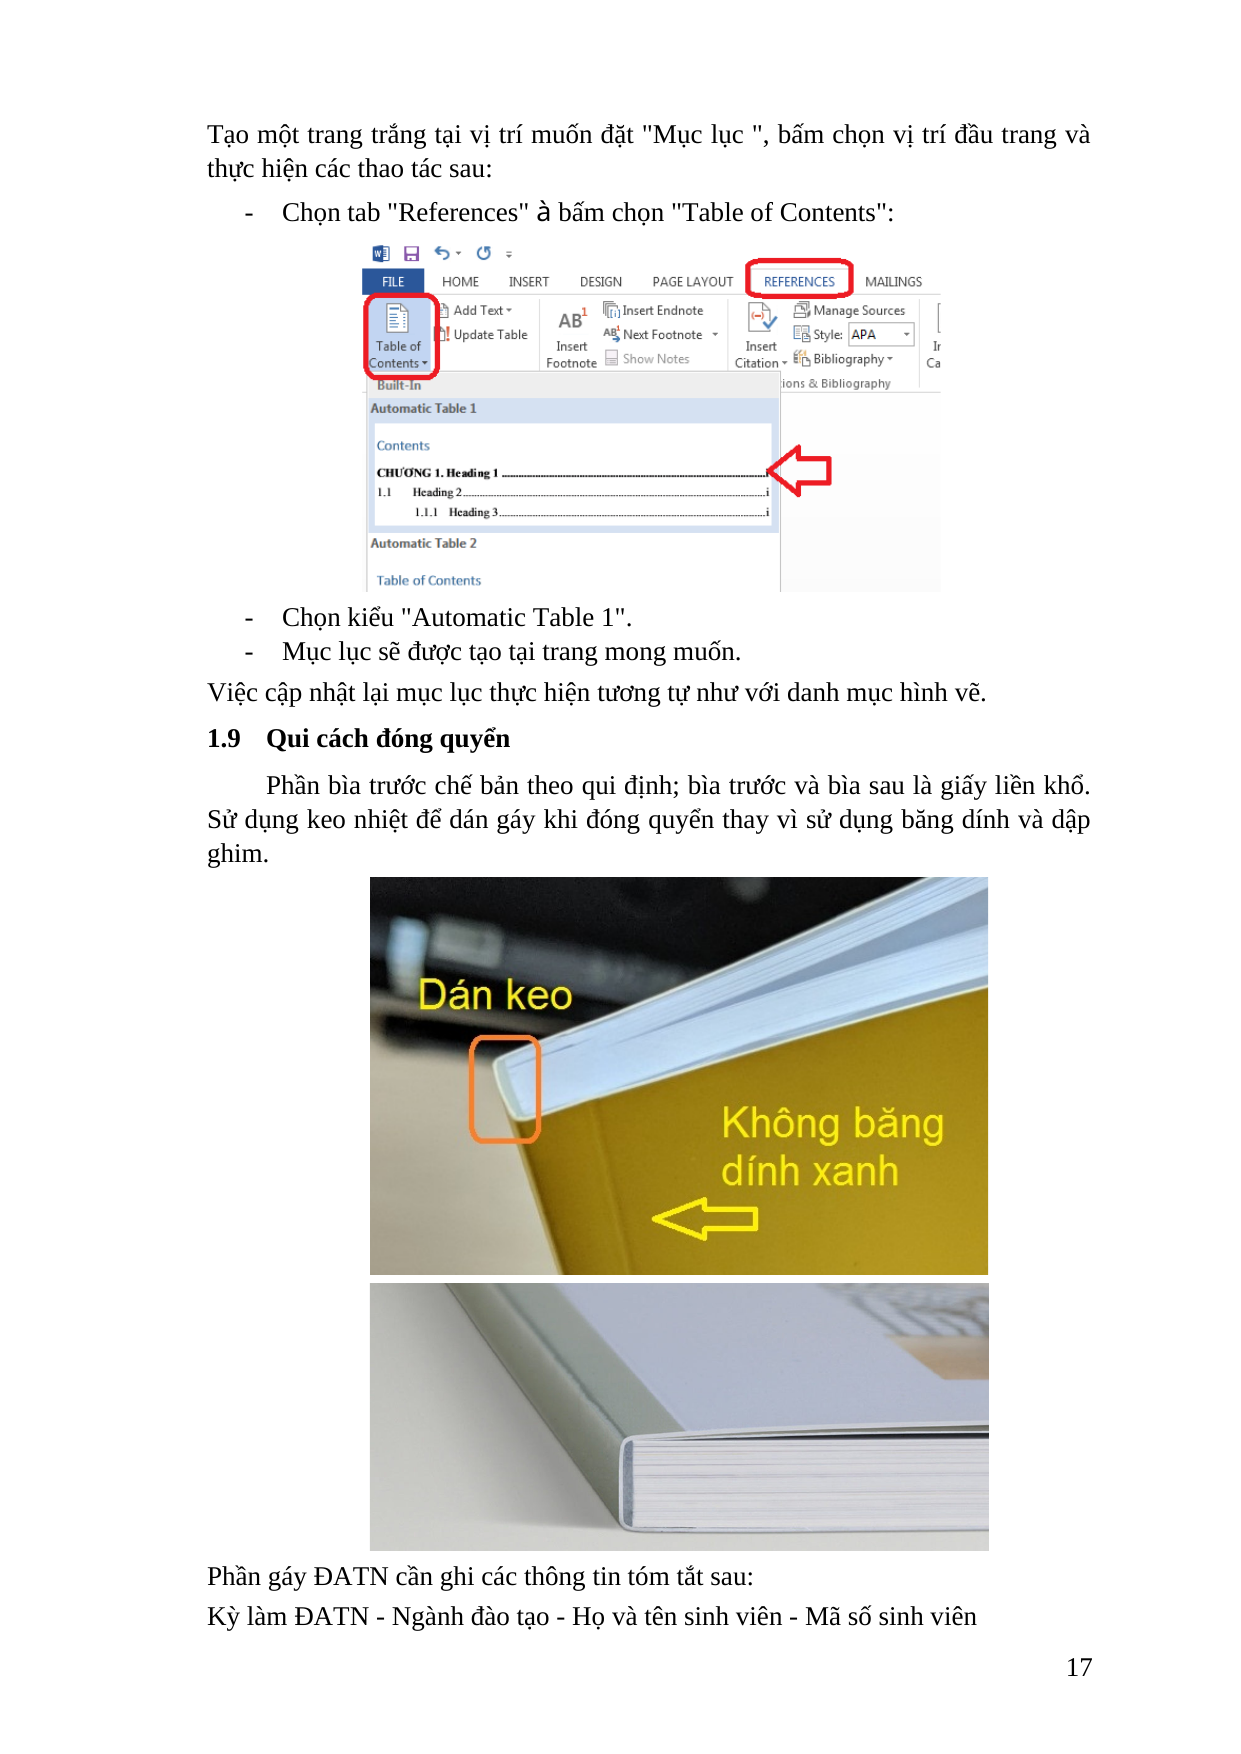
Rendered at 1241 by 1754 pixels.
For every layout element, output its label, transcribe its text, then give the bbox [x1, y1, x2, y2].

subtitle Qui cách đóng quyển [207, 722, 1092, 753]
picture [358, 239, 941, 592]
text Việc cập nhật lại mục lục thực hiện tương tự như với danh mục hình vẽ. [207, 676, 1092, 707]
picture [370, 877, 989, 1275]
list Mục lục sẽ được tạo tại trang mong muốn. [244, 635, 1092, 666]
text Phần gáy ĐATN cần ghi các thông tin tóm tắt sau: [207, 1560, 1092, 1591]
text Tạo một trang trắng tại vị trí muốn đặt "Mục lục ", bấm chọn vị trí đầu trang và thực hiện các thao tác sau: [207, 118, 1092, 183]
list Chọn kiểu "Automatic Table 1". [244, 601, 1092, 632]
picture [369, 1283, 989, 1551]
list Chọn tab "References" à bấm chọn "Table of Contents": [244, 193, 1092, 229]
text Kỳ làm ĐATN - Ngành đào tạo - Họ và tên sinh viên - Mã số sinh viên [207, 1600, 1092, 1631]
text Phần bìa trước chế bản theo qui định; bìa trước và bìa sau là giấy liền khổ. Sử dụng keo nhiệt để dán gáy khi đóng quyển thay vì sử dụng băng dính và dập ghim. [207, 769, 1092, 868]
